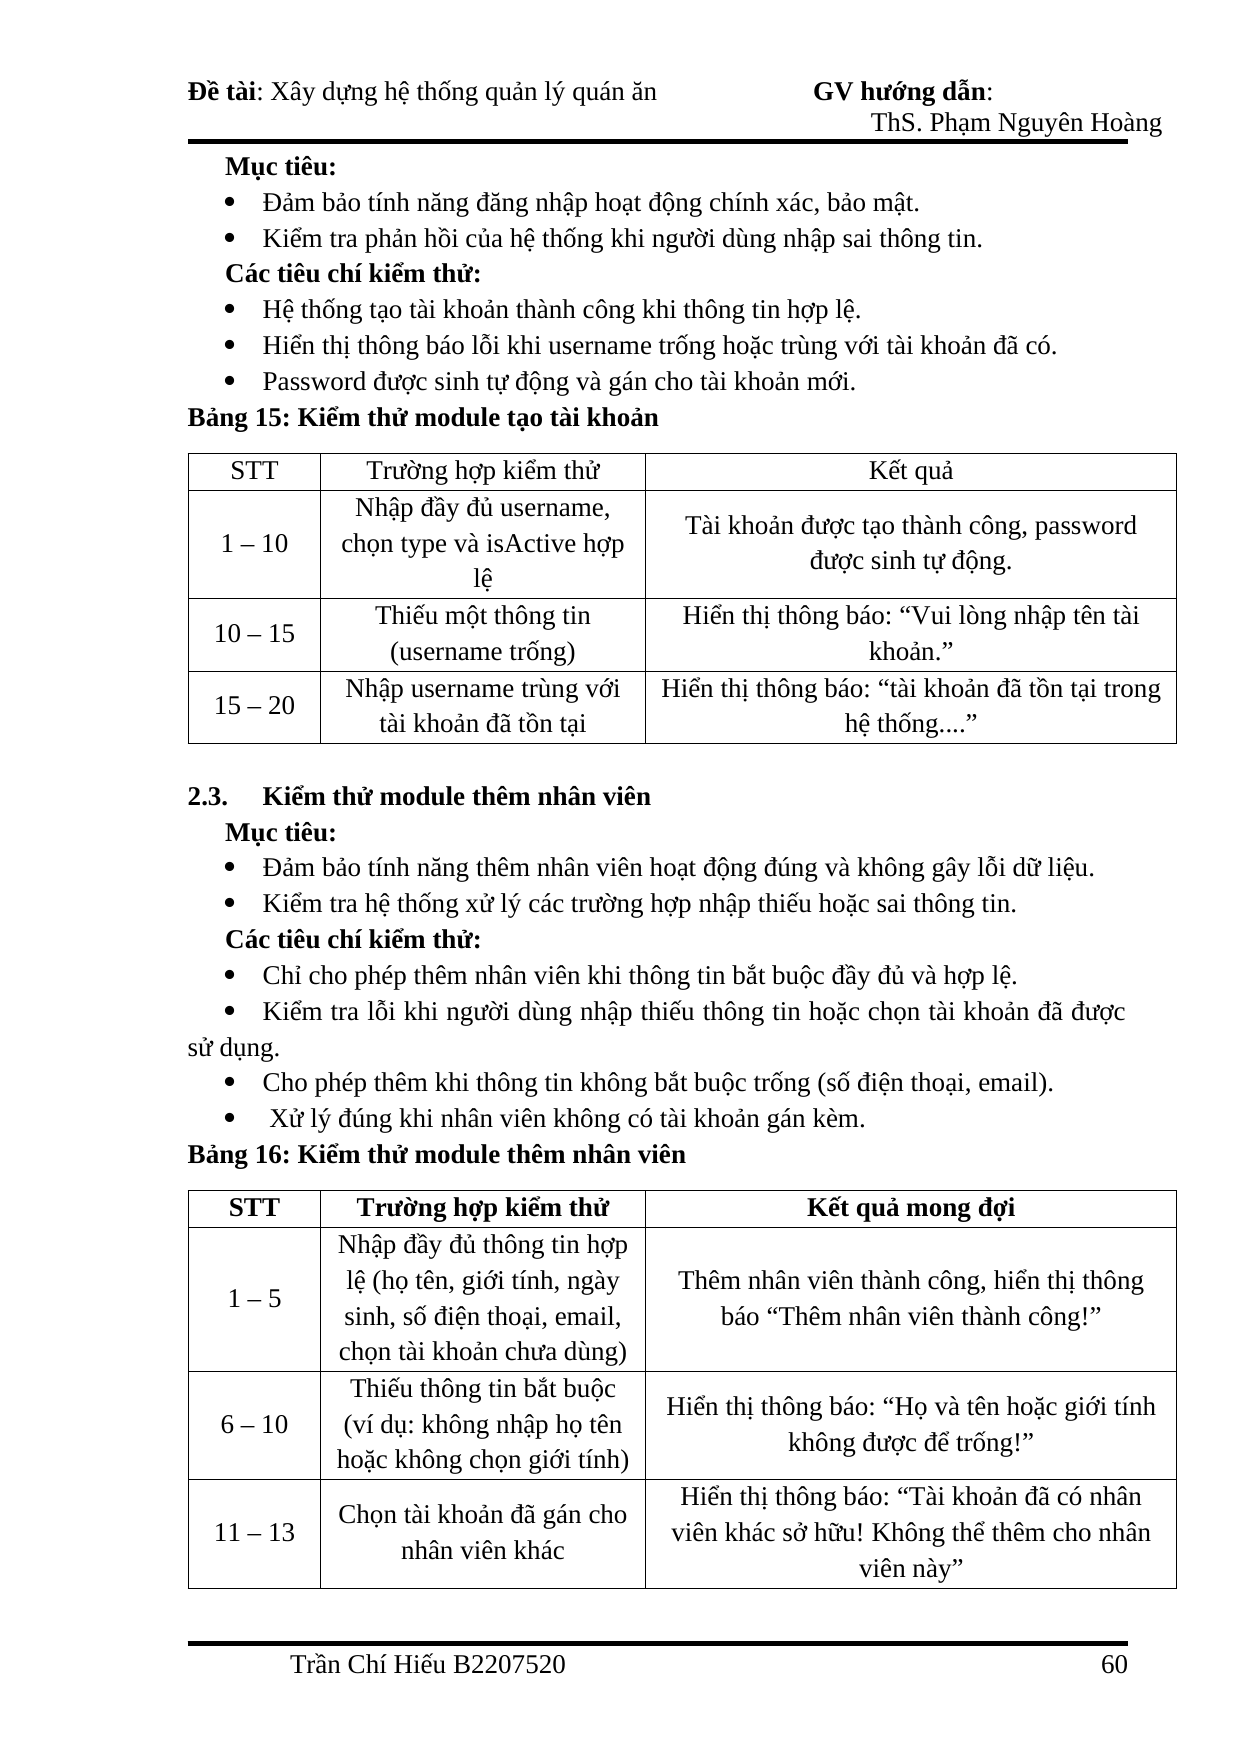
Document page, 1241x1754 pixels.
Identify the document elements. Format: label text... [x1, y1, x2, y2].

table_cell Nhập đầy đủ username, chọn type và isActive hợp lệ [321, 491, 645, 598]
table_header STT [189, 1191, 320, 1227]
table_cell Thiếu thông tin bắt buộc (ví dụ: không nhập họ tên hoặc không chọn giới tính) [321, 1372, 645, 1479]
table_cell 10 – 15 [189, 599, 320, 671]
text Bảng 16: Kiểm thử module thêm nhân viên [187, 1138, 1128, 1169]
table_header Trường hợp kiểm thử [321, 1191, 645, 1227]
table_cell Nhập username trùng với tài khoản đã tồn tại [321, 672, 645, 743]
list Đảm bảo tính năng đăng nhập hoạt động chính xác, bảo mật. [187, 186, 1128, 217]
text Mục tiêu: [187, 150, 1128, 181]
table_cell 1 – 5 [189, 1228, 320, 1371]
table_cell Nhập đầy đủ thông tin hợp lệ (họ tên, giới tính, ngày sinh, số điện thoại, email, chọn tài khoản chưa dùng) [321, 1228, 645, 1371]
table_cell 1 – 10 [189, 491, 320, 598]
table_cell Chọn tài khoản đã gán cho nhân viên khác [321, 1480, 645, 1587]
list Kiểm thử module thêm nhân viên [187, 780, 1128, 811]
list Hiển thị thông báo lỗi khi username trống hoặc trùng với tài khoản đã có. [187, 329, 1128, 361]
table_cell Hiển thị thông báo: “Họ và tên hoặc giới tính không được để trống!” [646, 1372, 1176, 1479]
table_cell 15 – 20 [189, 672, 320, 743]
table_header Trường hợp kiểm thử [321, 454, 645, 490]
table_cell 11 – 13 [189, 1480, 320, 1587]
table_header STT [189, 454, 320, 490]
table_header Kết quả mong đợi [646, 1191, 1176, 1227]
list Cho phép thêm khi thông tin không bắt buộc trống (số điện thoại, email). [187, 1066, 1128, 1098]
table_cell Hiển thị thông báo: “Vui lòng nhập tên tài khoản.” [646, 599, 1176, 671]
table_cell Thêm nhân viên thành công, hiển thị thông báo “Thêm nhân viên thành công!” [646, 1228, 1176, 1371]
table_cell Hiển thị thông báo: “tài khoản đã tồn tại trong hệ thống....” [646, 672, 1176, 743]
table_cell Thiếu một thông tin (username trống) [321, 599, 645, 671]
list Xử lý đúng khi nhân viên không có tài khoản gán kèm. [187, 1102, 1128, 1134]
list Kiểm tra phản hồi của hệ thống khi người dùng nhập sai thông tin. [187, 222, 1128, 253]
text Bảng 15: Kiểm thử module tạo tài khoản [187, 401, 1128, 432]
list Kiểm tra hệ thống xử lý các trường hợp nhập thiếu hoặc sai thông tin. [187, 887, 1128, 918]
table_cell 6 – 10 [189, 1372, 320, 1479]
list Chỉ cho phép thêm nhân viên khi thông tin bắt buộc đầy đủ và hợp lệ. [187, 959, 1128, 990]
list Password được sinh tự động và gán cho tài khoản mới. [187, 365, 1128, 396]
table_cell Tài khoản được tạo thành công, password được sinh tự động. [646, 491, 1176, 598]
table_header Kết quả [646, 454, 1176, 490]
list Đảm bảo tính năng thêm nhân viên hoạt động đúng và không gây lỗi dữ liệu. [187, 851, 1128, 883]
text Mục tiêu: [187, 816, 1128, 847]
list Kiểm tra lỗi khi người dùng nhập thiếu thông tin hoặc chọn tài khoản đã được sử dụng. [187, 995, 1128, 1062]
text Các tiêu chí kiểm thử: [187, 258, 1128, 289]
table_cell Hiển thị thông báo: “Tài khoản đã có nhân viên khác sở hữu! Không thể thêm cho nhân viên này” [646, 1480, 1176, 1587]
list Hệ thống tạo tài khoản thành công khi thông tin hợp lệ. [187, 293, 1128, 324]
text Các tiêu chí kiểm thử: [187, 923, 1128, 954]
